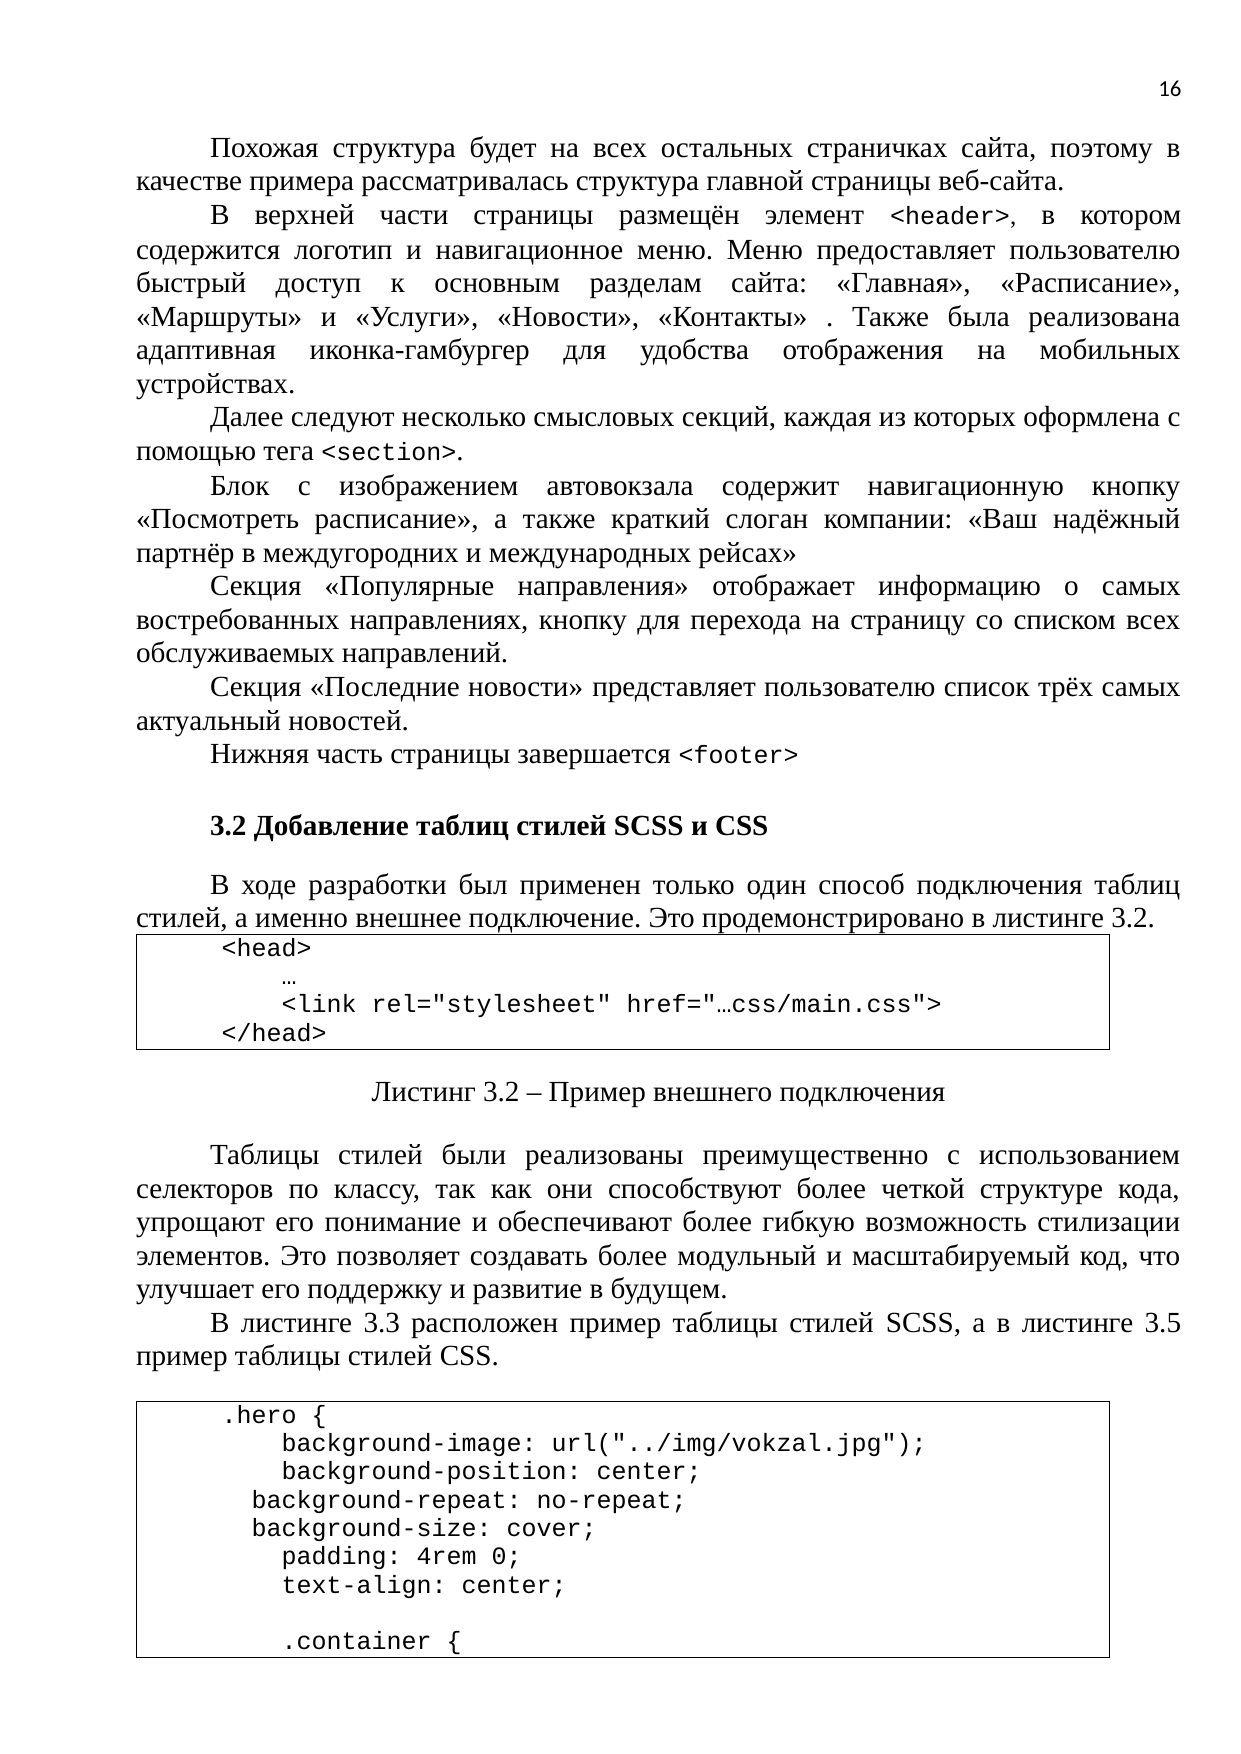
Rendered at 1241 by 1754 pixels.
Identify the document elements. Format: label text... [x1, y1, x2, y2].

text Нижняя часть страницы завершается <footer> [136, 736, 1181, 771]
text В верхней части страницы размещён элемент <header>, в котором содержится логотип и навигационное меню. Меню предоставляет пользователю быстрый доступ к основным разделам сайта: «Главная», «Расписание», «Маршруты» и «Услуги», «Новости», «Контакты» . Также была реализована адаптивная иконка-гамбургер для удобства отображения на мобильных устройствах. [136, 197, 1181, 399]
text В листинге 3.3 расположен пример таблицы стилей SCSS, а в листинге 3.5 пример таблицы стилей CSS. [136, 1305, 1181, 1372]
text Листинг 3.2 – Пример внешнего подключения [136, 1074, 1181, 1108]
text Блок с изображением автовокзала содержит навигационную кнопку «Посмотреть расписание», а также краткий слоган компании: «Ваш надёжный партнёр в междугородних и международных рейсах» [136, 468, 1181, 568]
table_header <head> … <link rel="stylesheet" href="…css/main.css"> </head> [137, 935, 1109, 1048]
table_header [137, 1402, 1109, 1657]
text Секция «Популярные направления» отображает информацию о самых востребованных направлениях, кнопку для перехода на страницу со списком всех обслуживаемых направлений. [136, 568, 1181, 669]
text 3.2 Добавление таблиц стилей SCSS и CSS [136, 808, 1181, 842]
text В ходе разработки был применен только один способ подключения таблиц стилей, а именно внешнее подключение. Это продемонстрировано в листинге 3.2. [136, 867, 1181, 934]
text Таблицы стилей были реализованы преимущественно с использованием селекторов по классу, так как они способствуют более четкой структуре кода, упрощают его понимание и обеспечивают более гибкую возможность стилизации элементов. Это позволяет создавать более модульный и масштабируемый код, что улучшает его поддержку и развитие в будущем. [136, 1137, 1181, 1305]
text Секция «Последние новости» представляет пользователю список трёх самых актуальный новостей. [136, 669, 1181, 736]
text Далее следуют несколько смысловых секций, каждая из которых оформлена с помощью тега <section>. [136, 399, 1181, 468]
text Похожая структура будет на всех остальных страничках сайта, поэтому в качестве примера рассматривалась структура главной страницы веб-сайта. [136, 130, 1181, 197]
